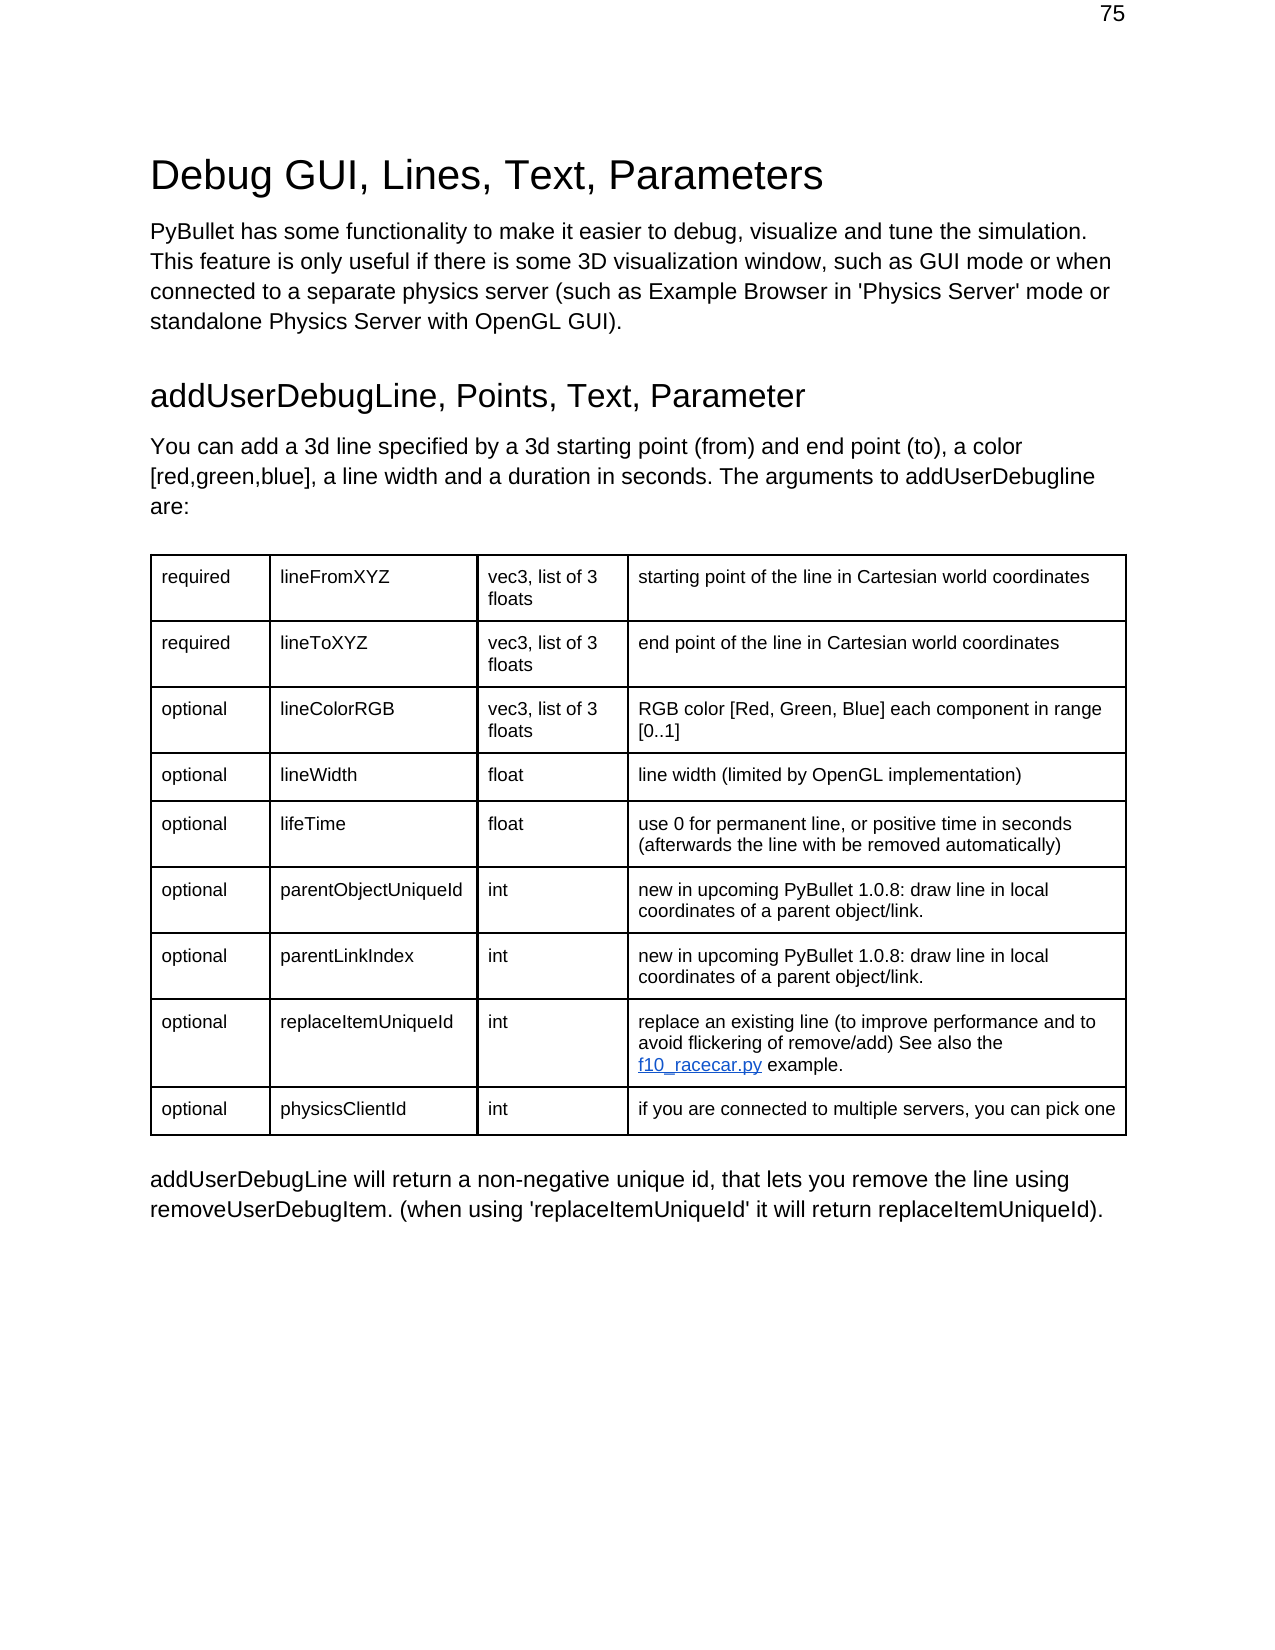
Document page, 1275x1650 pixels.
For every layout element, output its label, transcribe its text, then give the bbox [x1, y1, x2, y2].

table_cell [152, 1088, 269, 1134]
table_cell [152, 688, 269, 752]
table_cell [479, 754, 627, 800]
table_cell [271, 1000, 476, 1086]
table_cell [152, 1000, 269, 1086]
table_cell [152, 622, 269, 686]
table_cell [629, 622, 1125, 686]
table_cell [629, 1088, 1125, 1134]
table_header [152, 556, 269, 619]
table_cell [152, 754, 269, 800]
text You can add a 3d line specified by a 3d starting point (from) and end point (to), a color [red,green,blue], a line width and a duration in seconds. The arguments to addUserDebugline are: [150, 433, 1125, 519]
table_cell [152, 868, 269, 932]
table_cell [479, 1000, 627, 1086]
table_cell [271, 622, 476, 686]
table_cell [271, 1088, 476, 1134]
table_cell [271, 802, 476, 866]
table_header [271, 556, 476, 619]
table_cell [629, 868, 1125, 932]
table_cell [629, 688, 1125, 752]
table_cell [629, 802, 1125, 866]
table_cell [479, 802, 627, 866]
text addUserDebugLine will return a non-negative unique id, that lets you remove the line using removeUserDebugItem. (when using 'replaceItemUniqueId' it will return replaceItemUniqueId). [150, 1166, 1125, 1223]
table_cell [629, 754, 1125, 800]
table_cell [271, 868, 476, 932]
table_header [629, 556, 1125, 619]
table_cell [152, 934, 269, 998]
text PyBullet has some functionality to make it easier to debug, visualize and tune the simulation. This feature is only useful if there is some 3D visualization window, such as GUI mode or when connected to a separate physics server (such as Example Browser in 'Physics Server' mode or standalone Physics Server with OpenGL GUI). [150, 218, 1125, 334]
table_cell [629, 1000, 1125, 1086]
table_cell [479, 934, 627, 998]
subtitle addUserDebugLine, Points, Text, Parameter [150, 376, 1125, 414]
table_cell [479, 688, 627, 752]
subtitle Debug GUI, Lines, Text, Parameters [150, 150, 1125, 198]
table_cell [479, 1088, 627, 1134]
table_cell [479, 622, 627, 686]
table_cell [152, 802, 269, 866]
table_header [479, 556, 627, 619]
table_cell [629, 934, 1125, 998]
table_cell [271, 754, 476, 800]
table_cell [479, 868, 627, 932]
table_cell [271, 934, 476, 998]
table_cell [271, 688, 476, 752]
